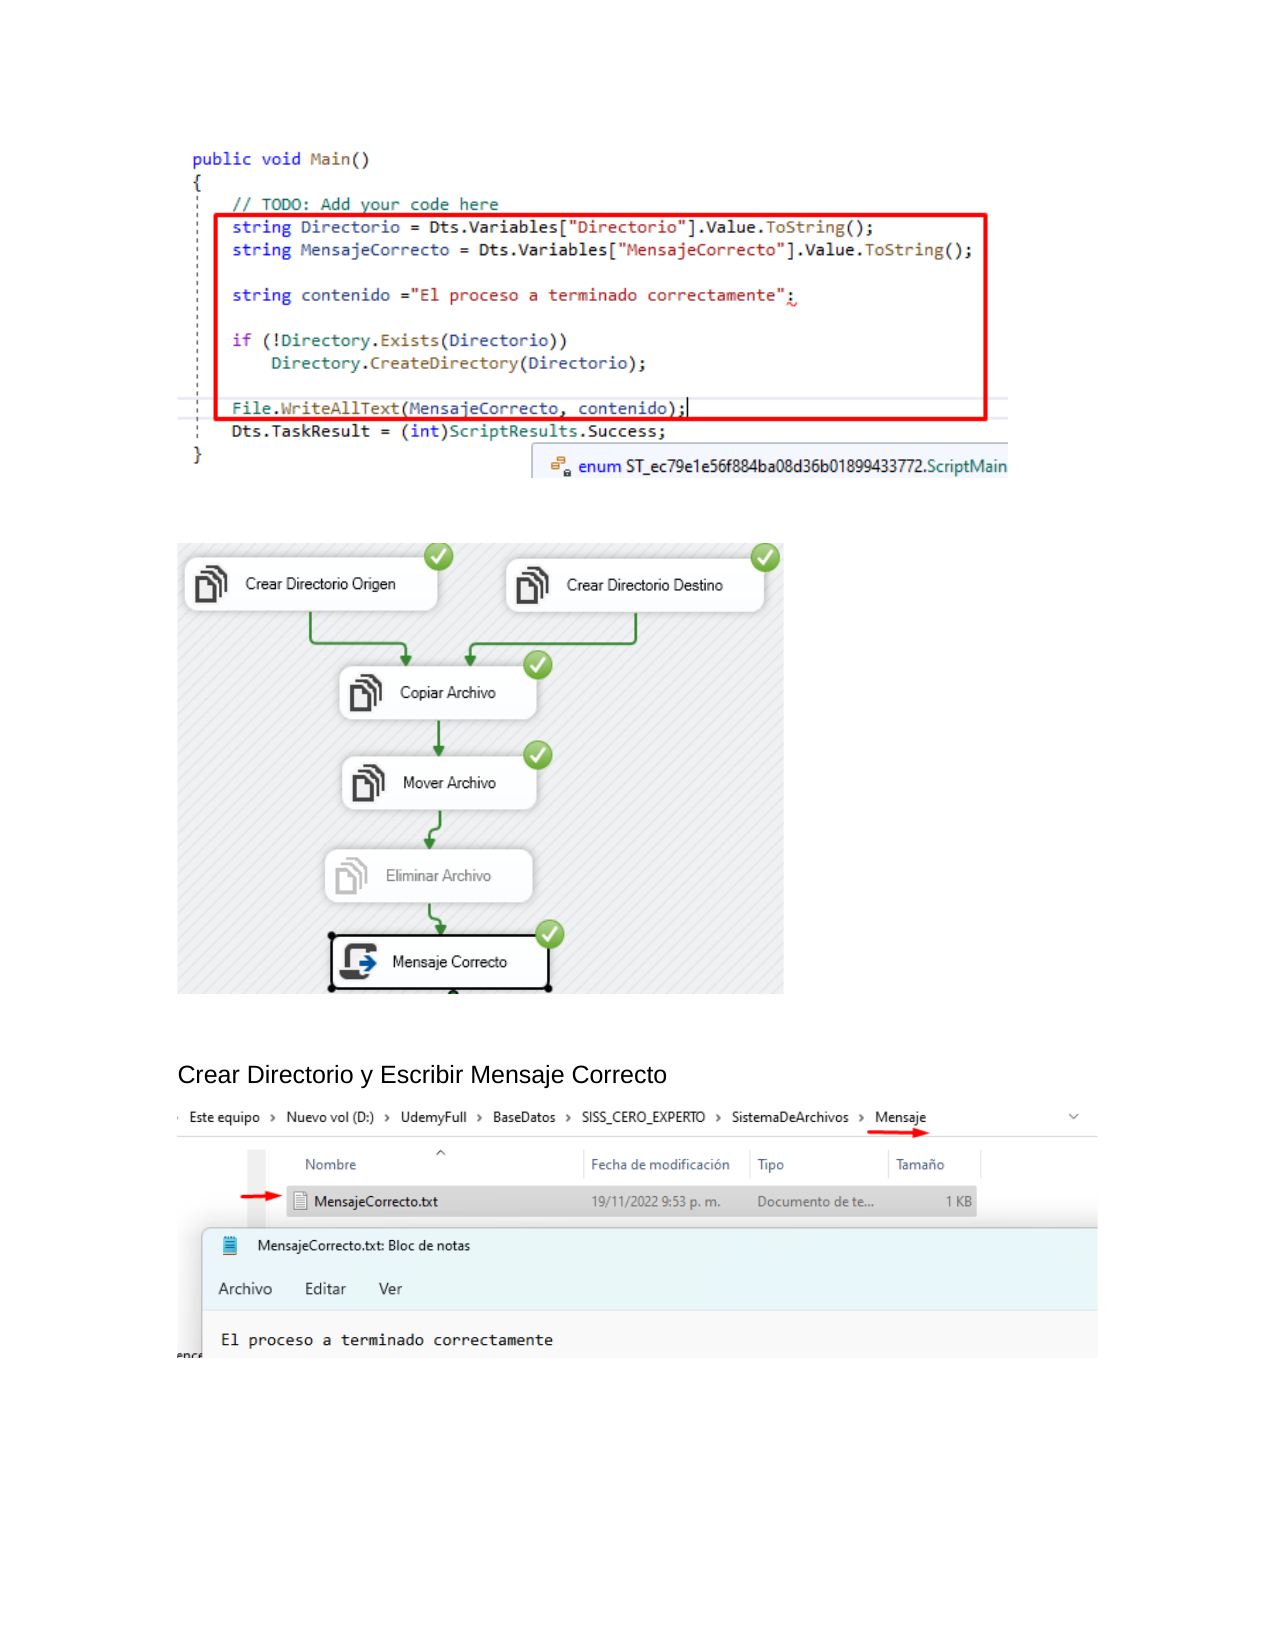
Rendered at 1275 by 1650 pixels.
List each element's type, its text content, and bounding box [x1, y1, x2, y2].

picture [177, 147, 1008, 478]
picture [177, 1107, 1098, 1358]
text Crear Directorio y Escribir Mensaje Correcto [177, 1060, 1098, 1089]
picture [177, 543, 784, 994]
